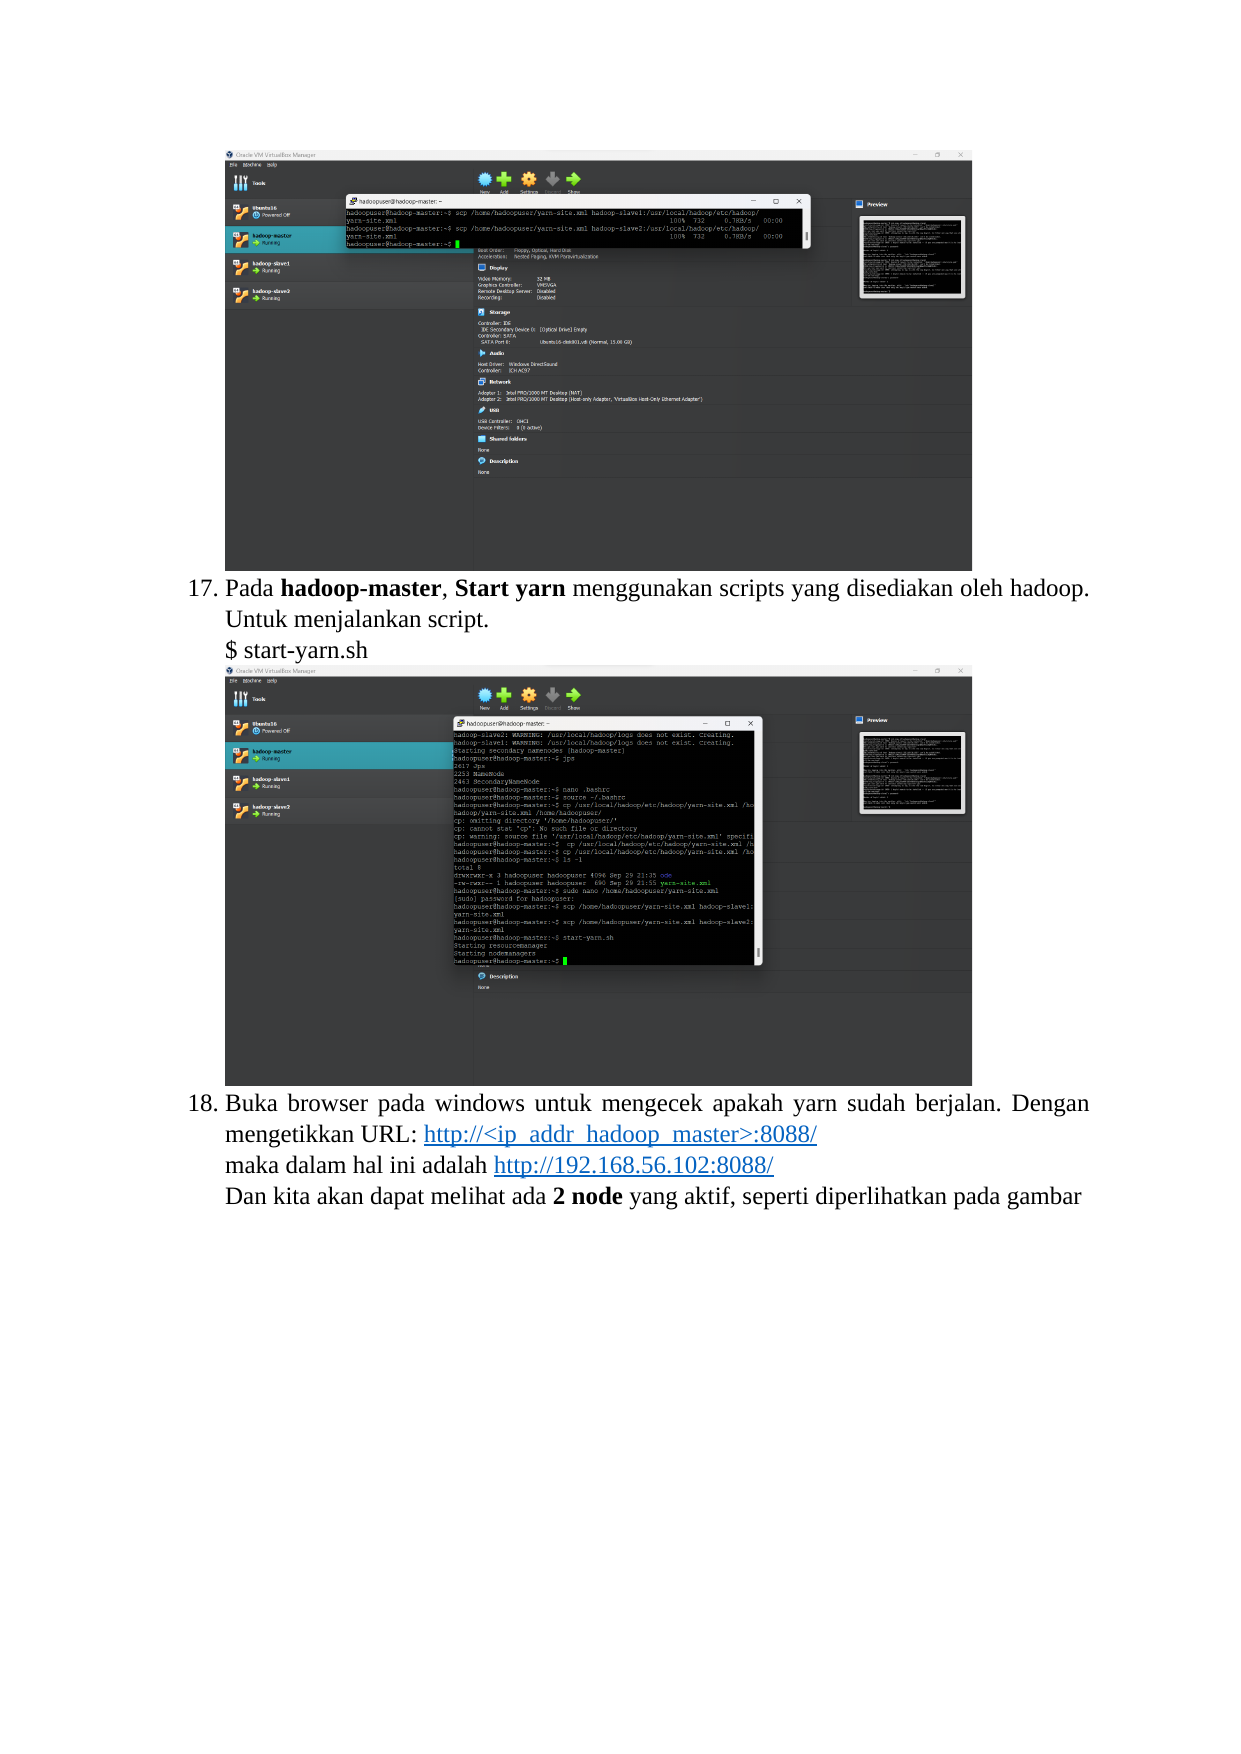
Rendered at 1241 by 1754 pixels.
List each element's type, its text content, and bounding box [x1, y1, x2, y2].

list Pada hadoop-master, Start yarn menggunakan scripts yang disediakan oleh hadoop. Untuk menjalankan script. [187, 573, 1090, 632]
list Buka browser pada windows untuk mengecek apakah yarn sudah berjalan. Dengan mengetikkan URL: http://<ip_addr_hadoop_master>:8088/ [187, 1088, 1090, 1148]
picture [225, 150, 973, 571]
list $ start-yarn.sh [225, 635, 1090, 663]
list maka dalam hal ini adalah http://192.168.56.102:8088/ [225, 1150, 1090, 1179]
picture [225, 665, 973, 1086]
list Dan kita akan dapat melihat ada 2 node yang aktif, seperti diperlihatkan pada gambar [225, 1181, 1090, 1210]
